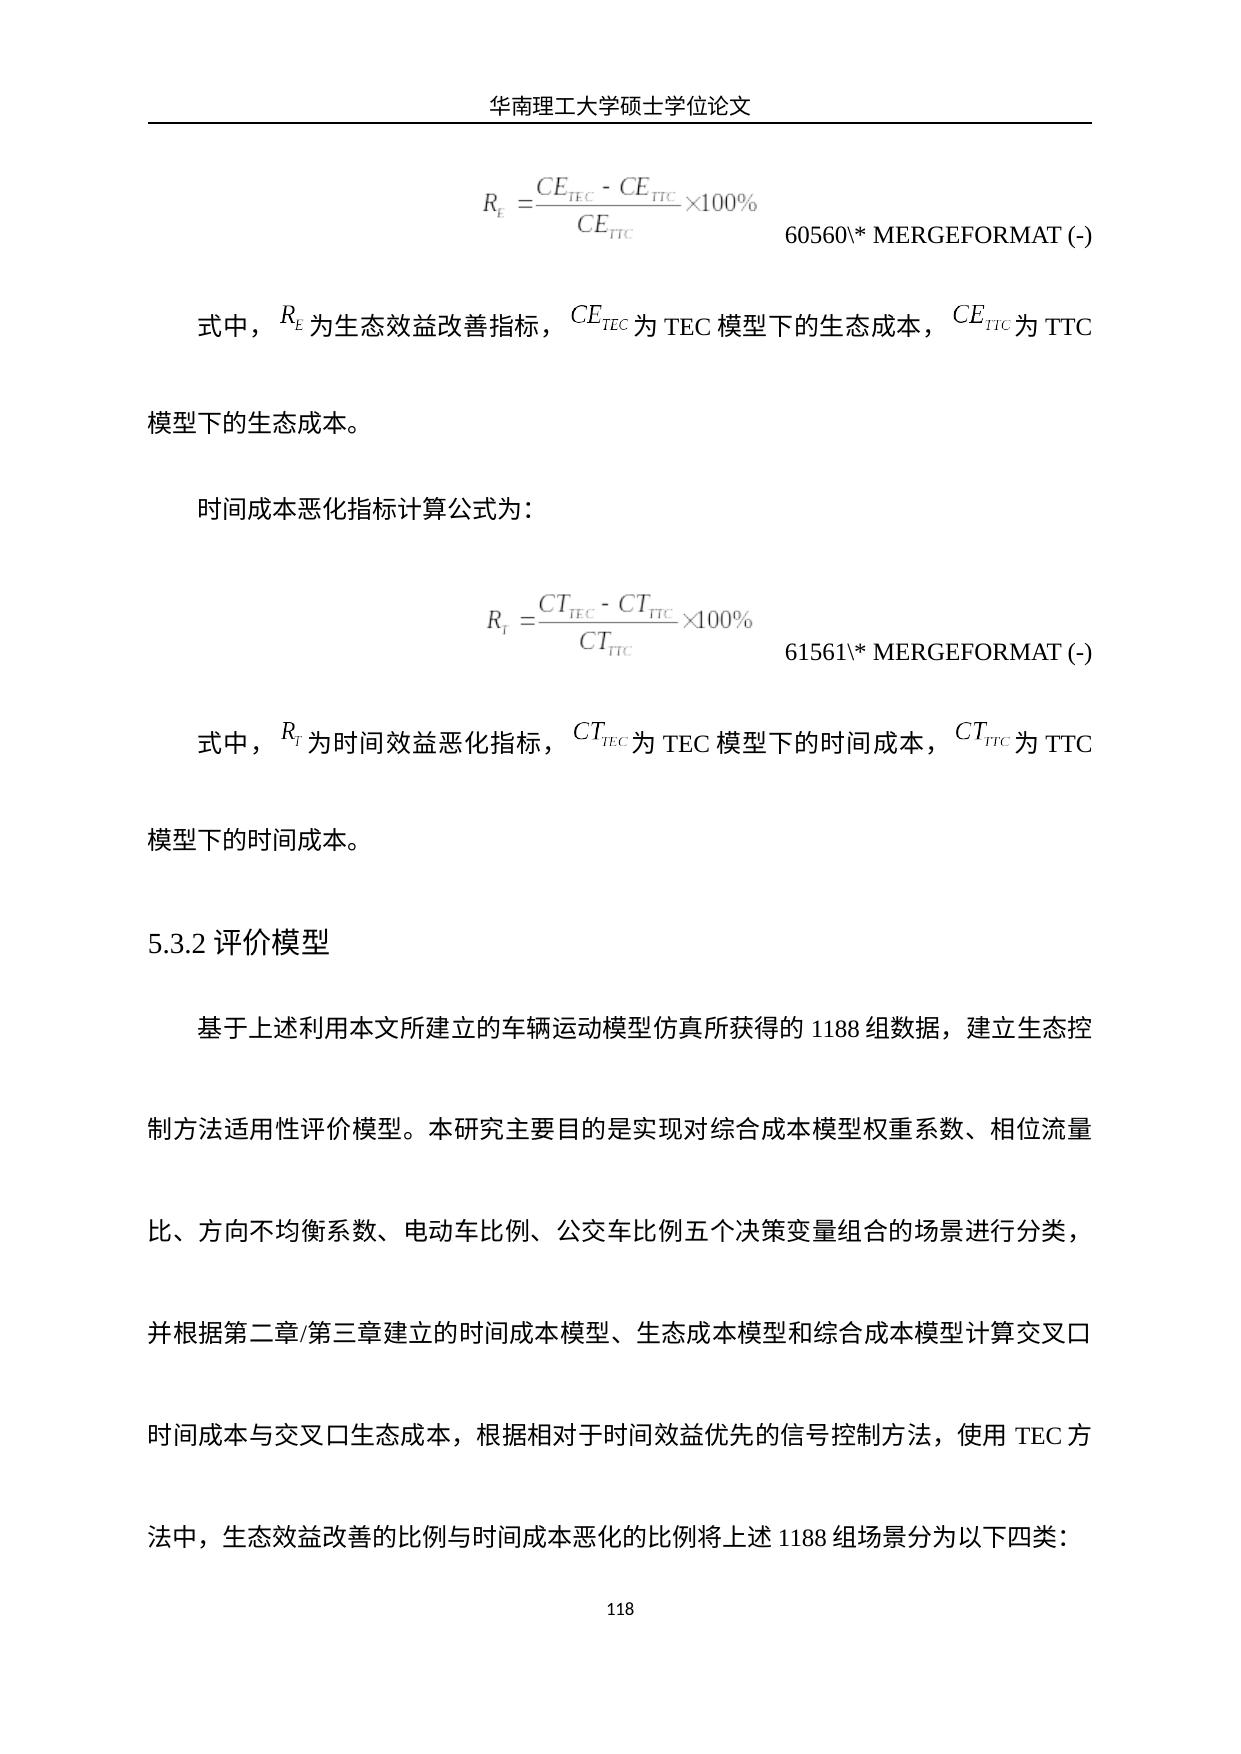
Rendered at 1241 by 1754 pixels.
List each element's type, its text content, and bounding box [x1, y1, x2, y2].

text 时间成本恶化指标计算公式为： [148, 473, 1092, 541]
text 式中，为生态效益改善指标，为TEC模型下的生态成本，为TTC模型下的生态成本。 [148, 285, 1092, 455]
text 基于上述利用本文所建立的车辆运动模型仿真所获得的1188组数据，建立生态控制方法适用性评价模型。本研究主要目的是实现对综合成本模型权重系数、相位流量比、方向不均衡系数、电动车比例、公交车比例五个决策变量组合的场景进行分类，并根据第二章/第三章建立的时间成本模型、生态成本模型和综合成本模型计算交叉口时间成本与交叉口生态成本，根据相对于时间效益优先的信号控制方法，使用TEC方法中，生态效益改善的比例与时间成本恶化的比例将上述1188组场景分为以下四类： [148, 992, 1092, 1569]
subtitle 5.3.2 评价模型 [148, 907, 1092, 975]
text 式中，为时间效益恶化指标，为TEC模型下的时间成本，为TTC模型下的时间成本。 [148, 702, 1092, 872]
